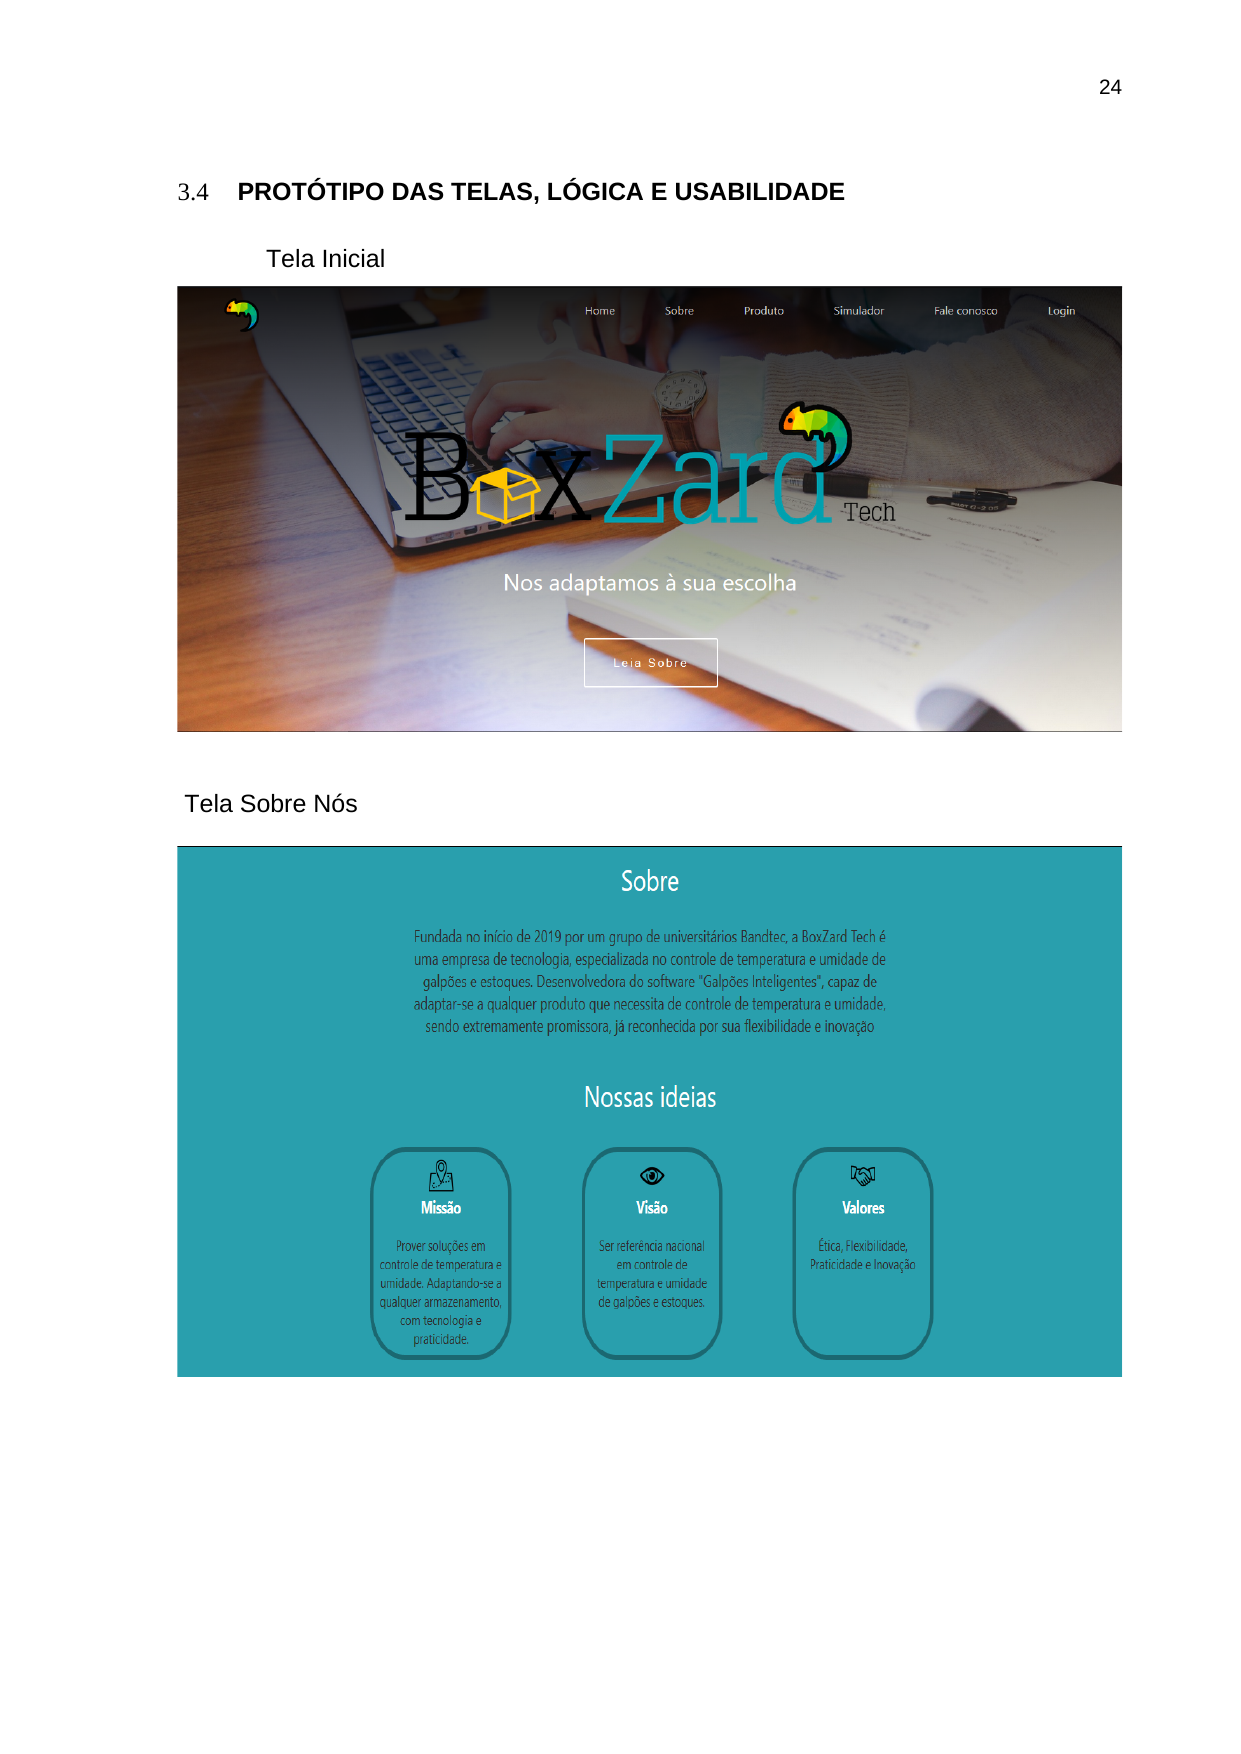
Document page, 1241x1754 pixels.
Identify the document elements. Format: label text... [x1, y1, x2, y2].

text Tela Inicial [177, 243, 1122, 272]
subtitle Protótipo das telas, lógica e usabilidade [177, 177, 1122, 206]
picture [177, 846, 1123, 1377]
picture [177, 286, 1123, 732]
text Tela Sobre Nós [177, 789, 1122, 817]
